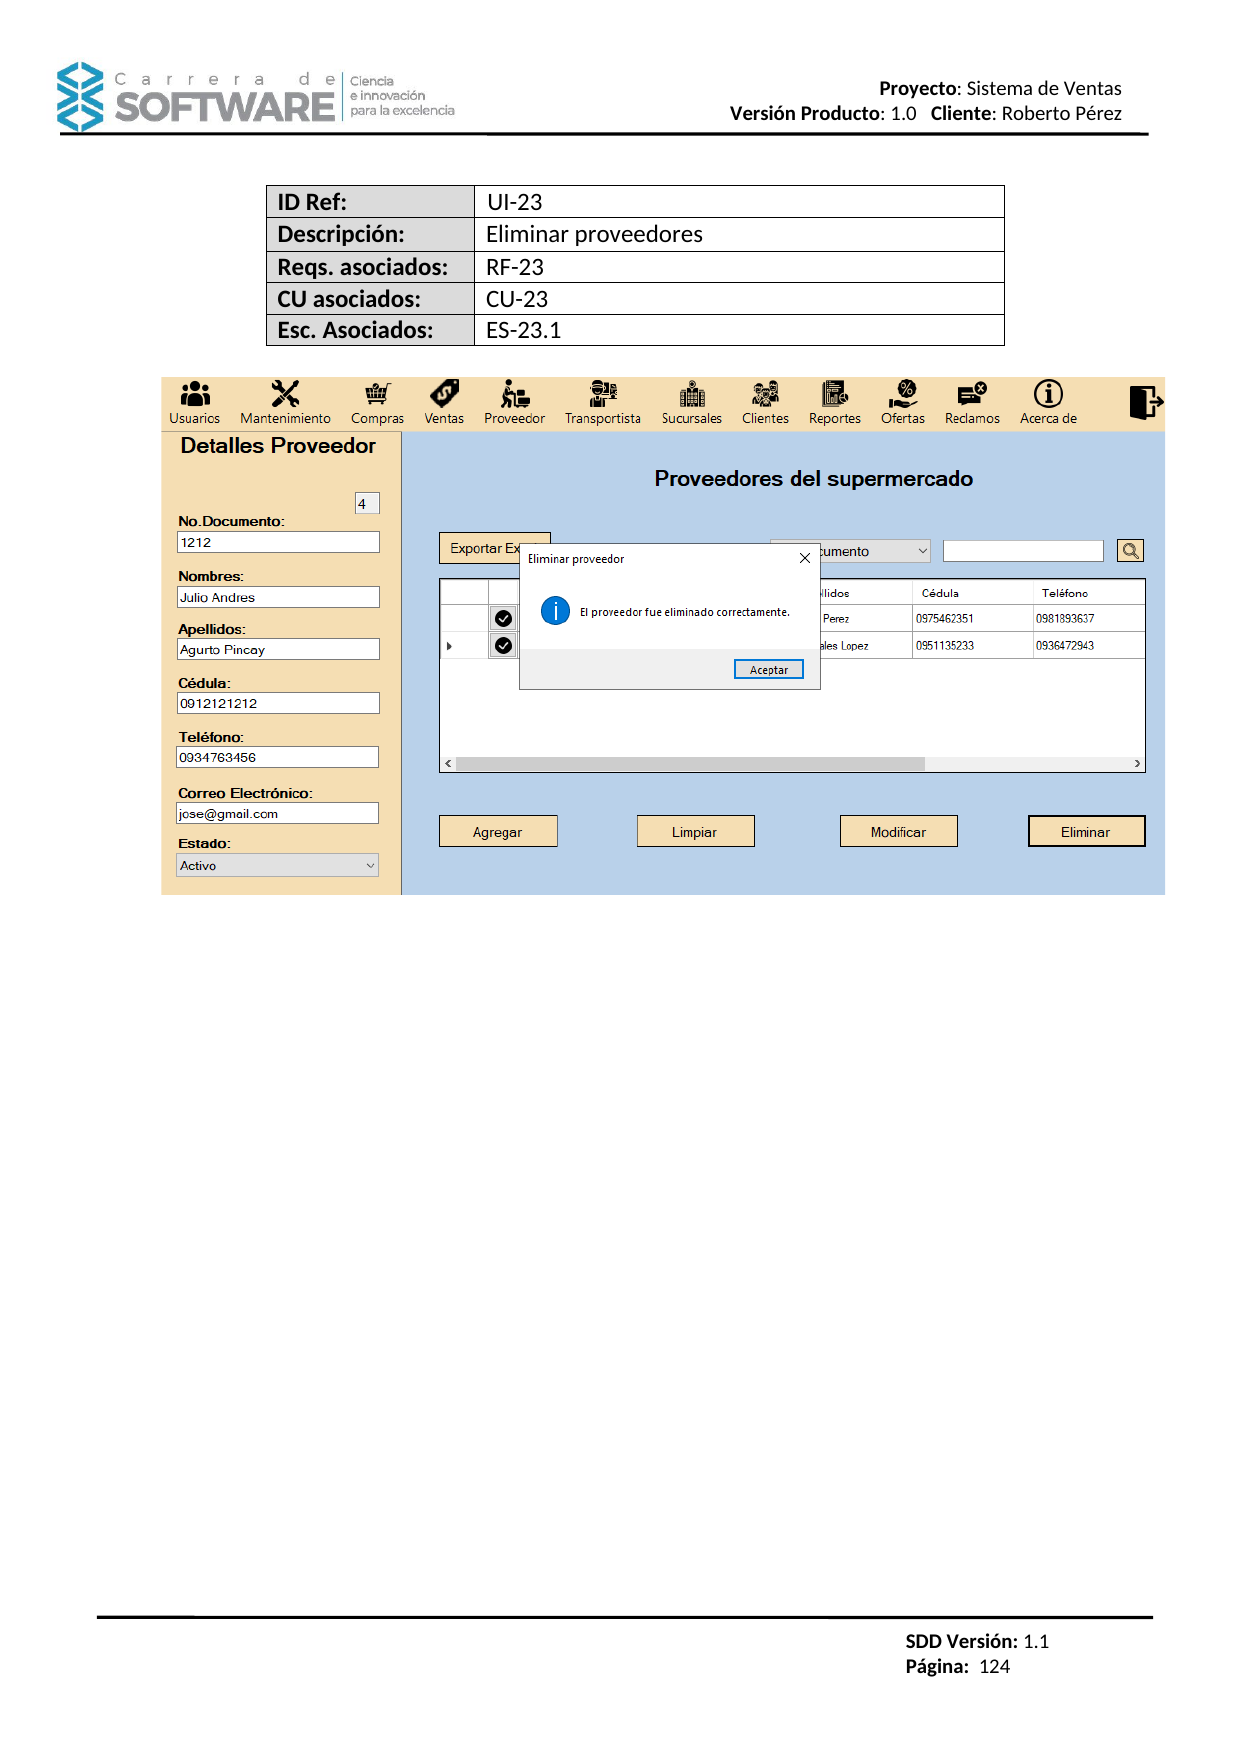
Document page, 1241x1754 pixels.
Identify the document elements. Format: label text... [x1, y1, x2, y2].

table_cell CU-23 [475, 283, 1004, 314]
table_cell CU asociados: [267, 283, 474, 314]
picture [46, 46, 461, 154]
table_header UI-23 [475, 186, 1004, 217]
table_cell Reqs. asociados: [267, 252, 474, 282]
table_cell Esc. Asociados: [267, 315, 474, 345]
table_cell ES-23.1 [475, 315, 1004, 345]
table_cell Eliminar proveedores [475, 218, 1004, 251]
table_cell Descripción: [267, 218, 474, 251]
picture [161, 377, 1166, 895]
table_cell RF-23 [475, 252, 1004, 282]
table_header ID Ref: [267, 186, 474, 217]
